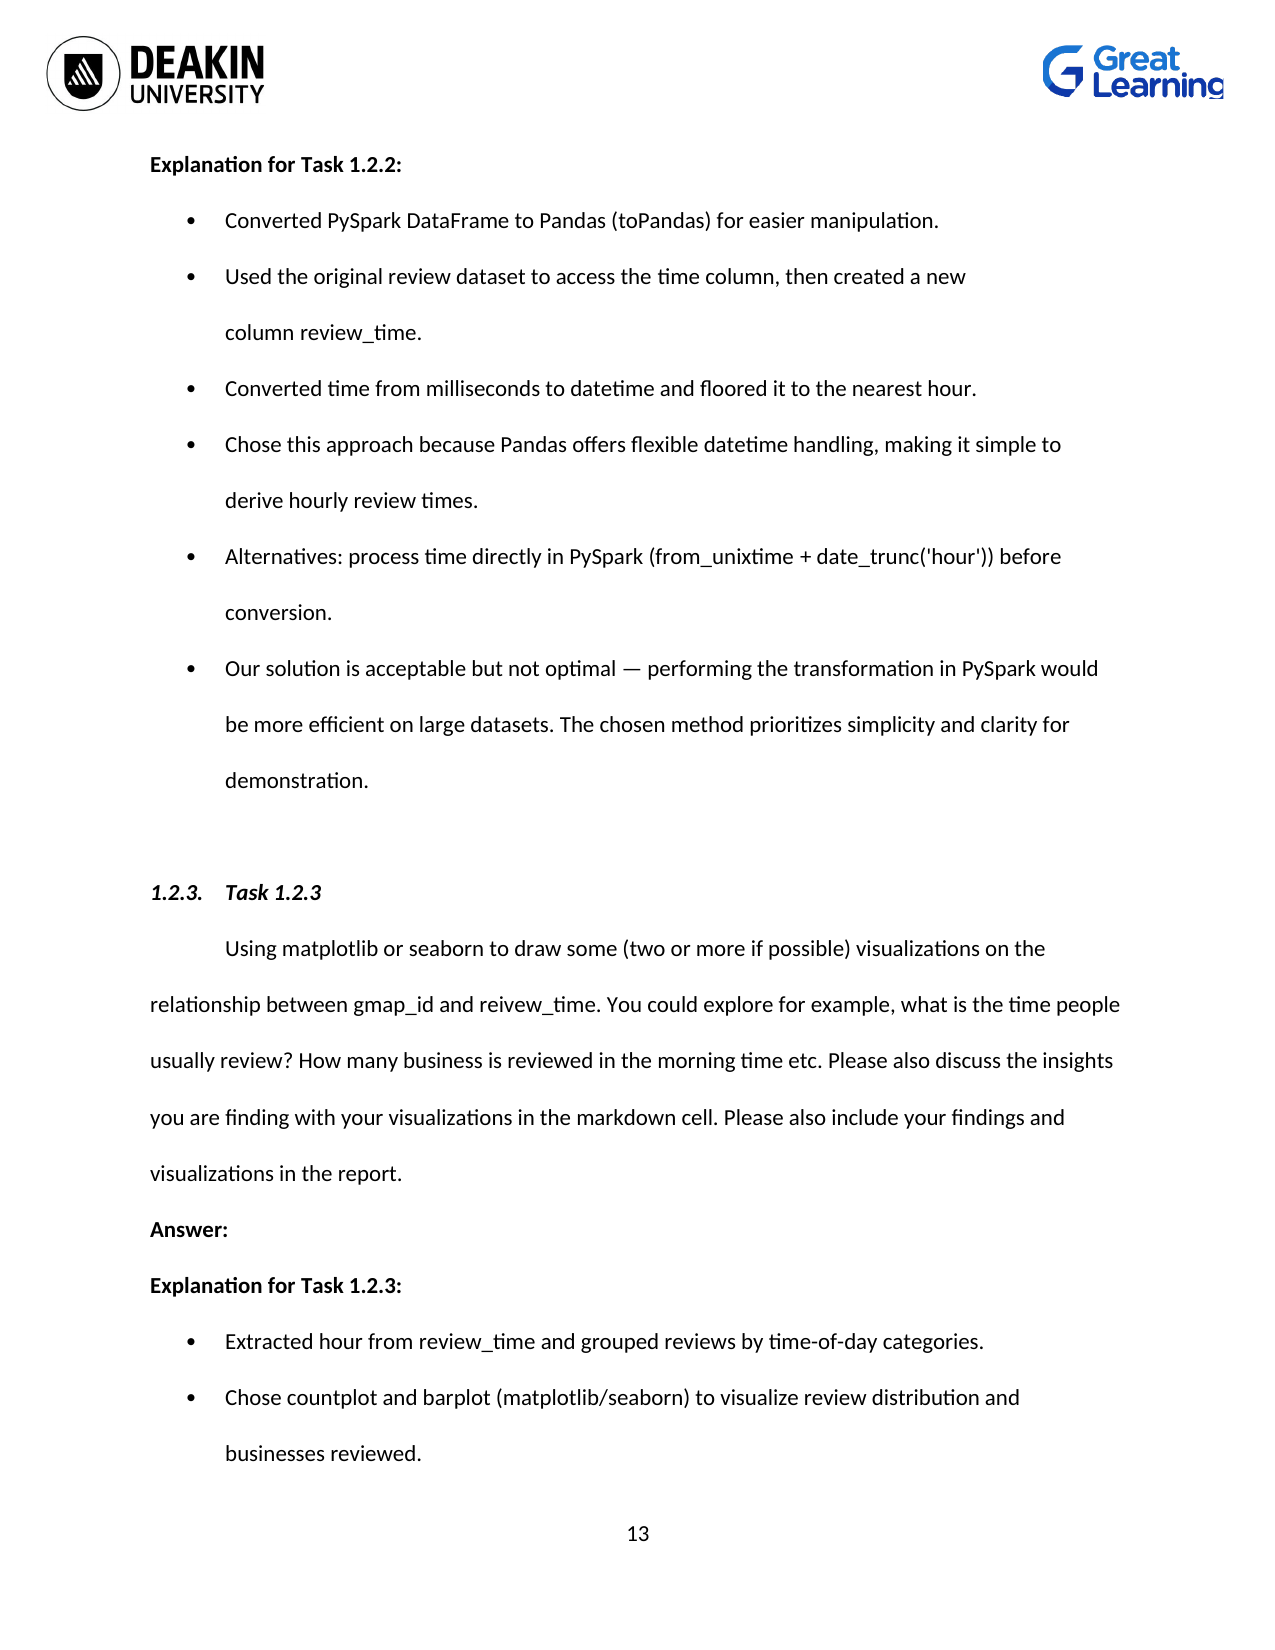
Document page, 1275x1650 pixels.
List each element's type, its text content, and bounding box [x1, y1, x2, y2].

list Converted time from milliseconds to datetime and floored it to the nearest hour. [187, 374, 1125, 402]
text Answer: [150, 1215, 1125, 1243]
list Chose this approach because Pandas offers flexible datetime handling, making it simple to derive hourly review times. [187, 430, 1125, 514]
list Our solution is acceptable but not optimal — performing the transformation in PySpark would be more efficient on large datasets. The chosen method prioritizes simplicity and clarity for demonstration. [187, 654, 1125, 794]
subtitle Task 1.2.3 [150, 878, 1125, 907]
list Alternatives: process time directly in PySpark (from_unixtime + date_trunc('hour')) before conversion. [187, 542, 1125, 626]
text Explanation for Task 1.2.3: [150, 1271, 1125, 1299]
text Using matplotlib or seaborn to draw some (two or more if possible) visualizations on the relationship between gmap_id and reivew_time. You could explore for example, what is the time people usually review? How many business is reviewed in the morning time etc. Please also discuss the insights you are finding with your visualizations in the markdown cell. Please also include your findings and visualizations in the report. [150, 934, 1125, 1187]
picture [44, 33, 267, 114]
text Explanation for Task 1.2.2: [150, 150, 1125, 178]
list Converted PySpark DataFrame to Pandas (toPandas) for easier manipulation. [187, 206, 1125, 234]
list Used the original review dataset to access the time column, then created a new column review_time. [187, 262, 1125, 346]
list Chose countplot and barplot (matplotlib/seaborn) to visualize review distribution and businesses reviewed. [187, 1383, 1125, 1467]
list Extracted hour from review_time and grouped reviews by time-of-day categories. [187, 1327, 1125, 1355]
picture [1041, 45, 1223, 99]
